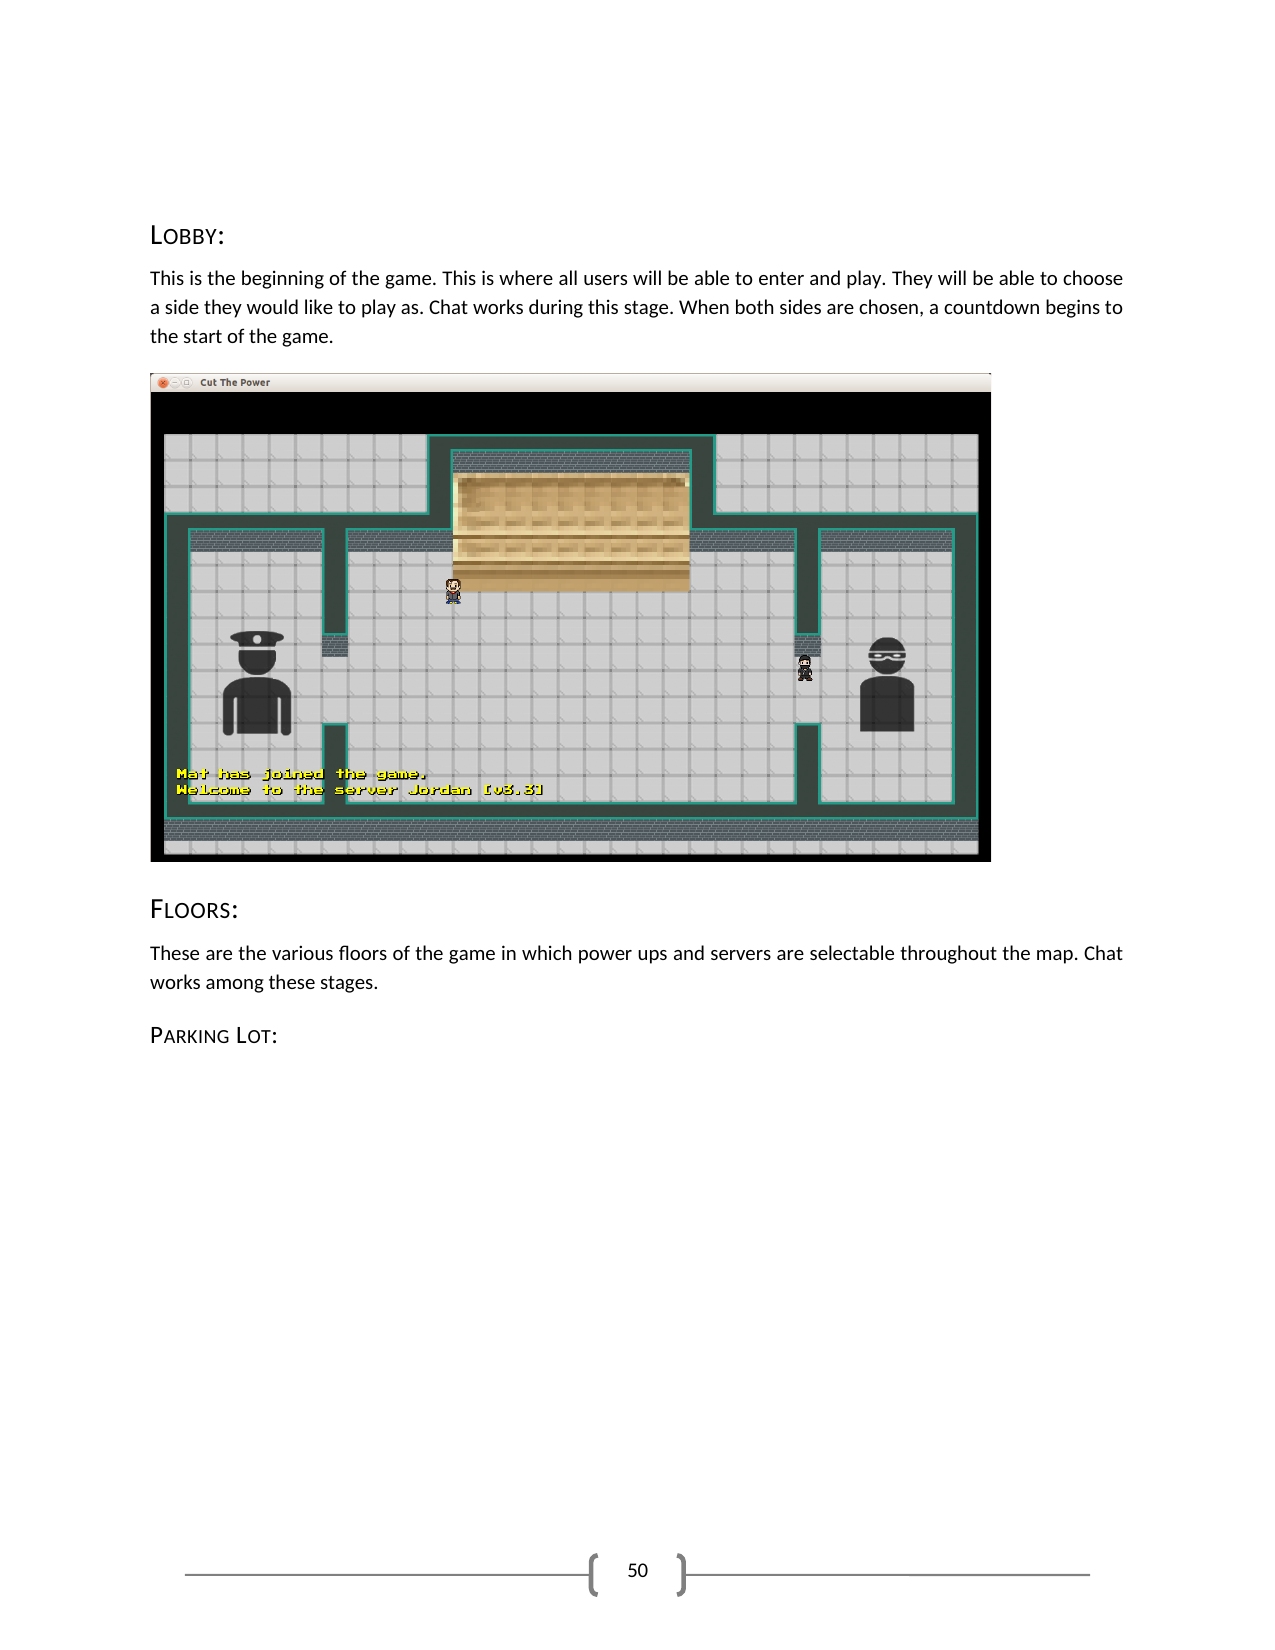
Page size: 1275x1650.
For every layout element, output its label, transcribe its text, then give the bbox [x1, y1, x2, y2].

subtitle Lobby: [150, 216, 1125, 252]
picture [150, 373, 992, 862]
text These are the various floors of the game in which power ups and servers are selectable throughout the map. Chat works among these stages. [150, 940, 1125, 994]
subtitle Floors: [150, 890, 1125, 926]
text This is the beginning of the game. This is where all users will be able to enter and play. They will be able to choose a side they would like to play as. Chat works during this stage. When both sides are chosen, a countdown begins to the start of the game. [150, 265, 1125, 349]
subtitle Parking Lot: [150, 1019, 1125, 1049]
